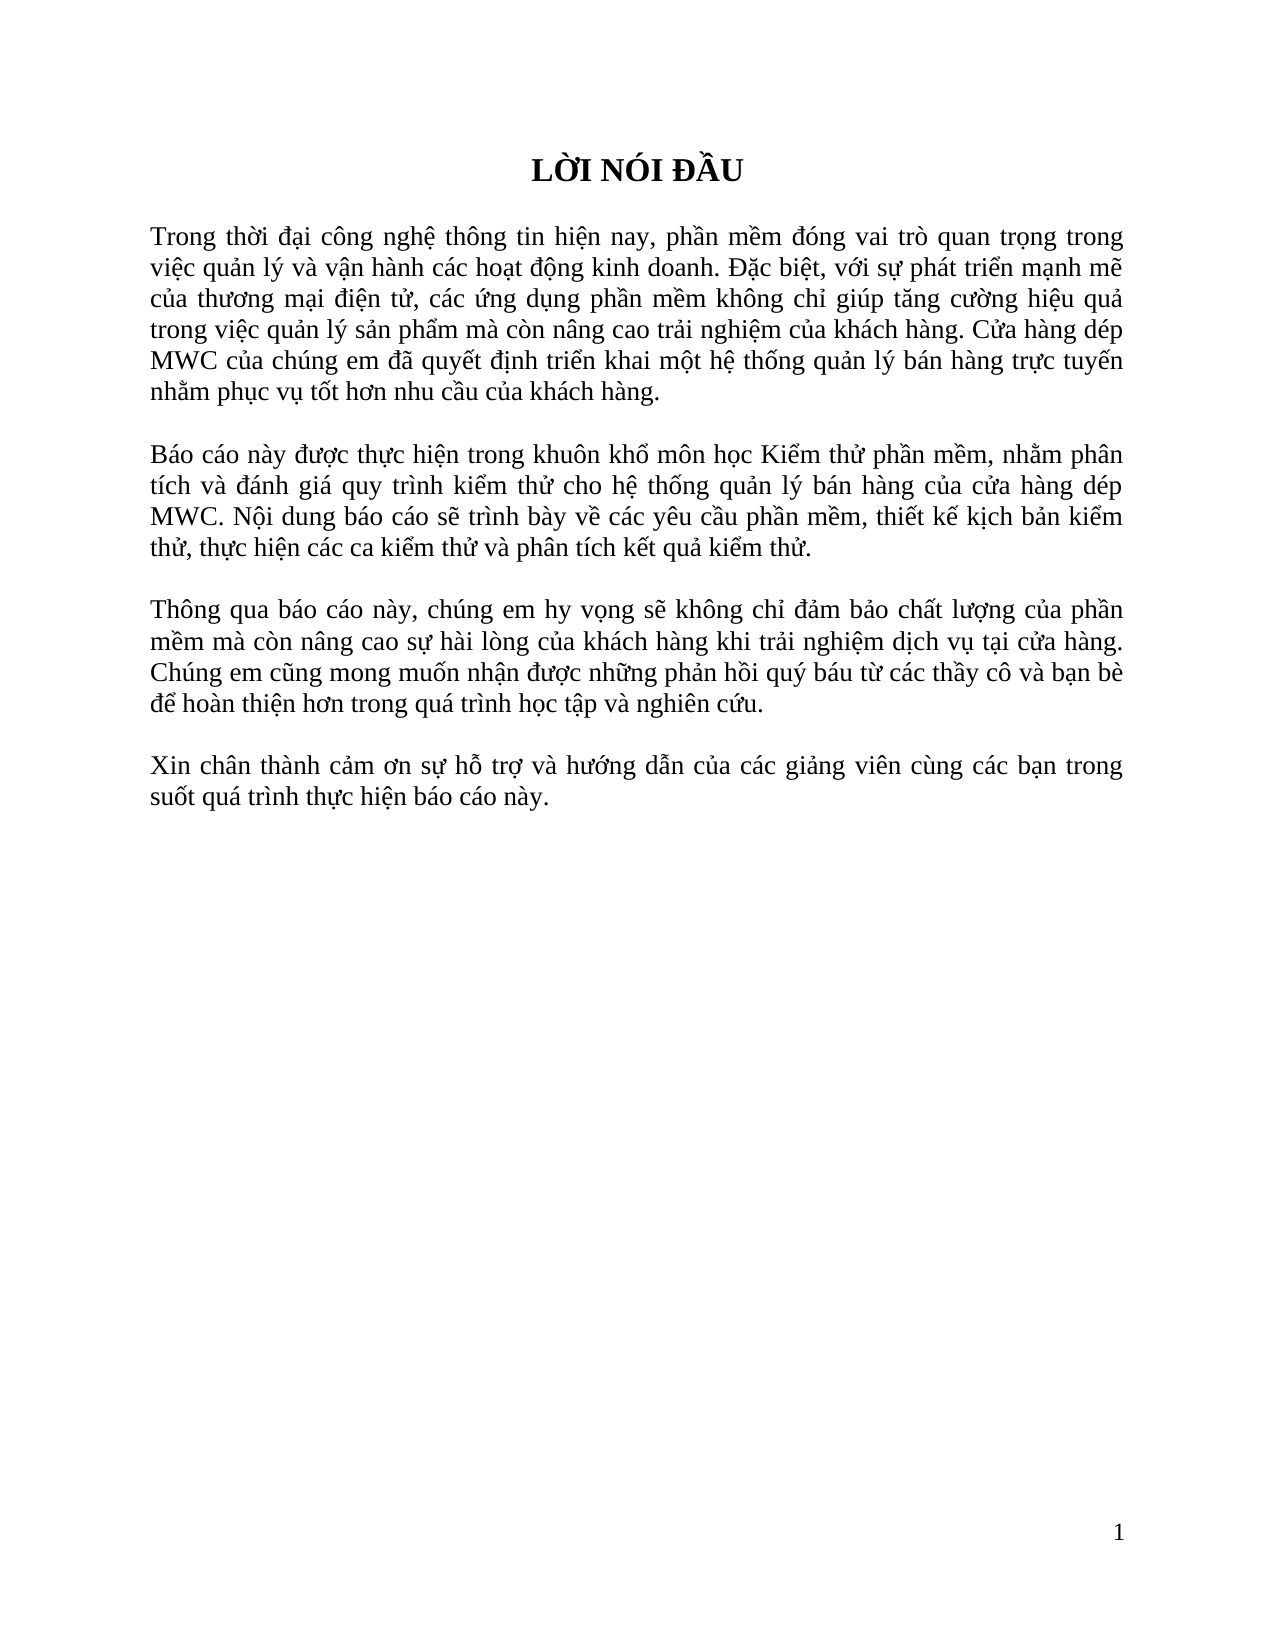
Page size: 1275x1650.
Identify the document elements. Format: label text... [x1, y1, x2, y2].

text LỜI NÓI ĐẦU [150, 150, 1125, 188]
text Trong thời đại công nghệ thông tin hiện nay, phần mềm đóng vai trò quan trọng trong việc quản lý và vận hành các hoạt động kinh doanh. Đặc biệt, với sự phát triển mạnh mẽ của thương mại điện tử, các ứng dụng phần mềm không chỉ giúp tăng cường hiệu quả trong việc quản lý sản phẩm mà còn nâng cao trải nghiệm của khách hàng. Cửa hàng dép MWC của chúng em đã quyết định triển khai một hệ thống quản lý bán hàng trực tuyến nhằm phục vụ tốt hơn nhu cầu của khách hàng. [150, 219, 1125, 406]
text Báo cáo này được thực hiện trong khuôn khổ môn học Kiểm thử phần mềm, nhằm phân tích và đánh giá quy trình kiểm thử cho hệ thống quản lý bán hàng của cửa hàng dép MWC. Nội dung báo cáo sẽ trình bày về các yêu cầu phần mềm, thiết kế kịch bản kiểm thử, thực hiện các ca kiểm thử và phân tích kết quả kiểm thử. [150, 438, 1125, 562]
text Xin chân thành cảm ơn sự hỗ trợ và hướng dẫn của các giảng viên cùng các bạn trong suốt quá trình thực hiện báo cáo này. [150, 749, 1125, 812]
text Thông qua báo cáo này, chúng em hy vọng sẽ không chỉ đảm bảo chất lượng của phần mềm mà còn nâng cao sự hài lòng của khách hàng khi trải nghiệm dịch vụ tại cửa hàng. Chúng em cũng mong muốn nhận được những phản hồi quý báu từ các thầy cô và bạn bè để hoàn thiện hơn trong quá trình học tập và nghiên cứu. [150, 593, 1125, 718]
